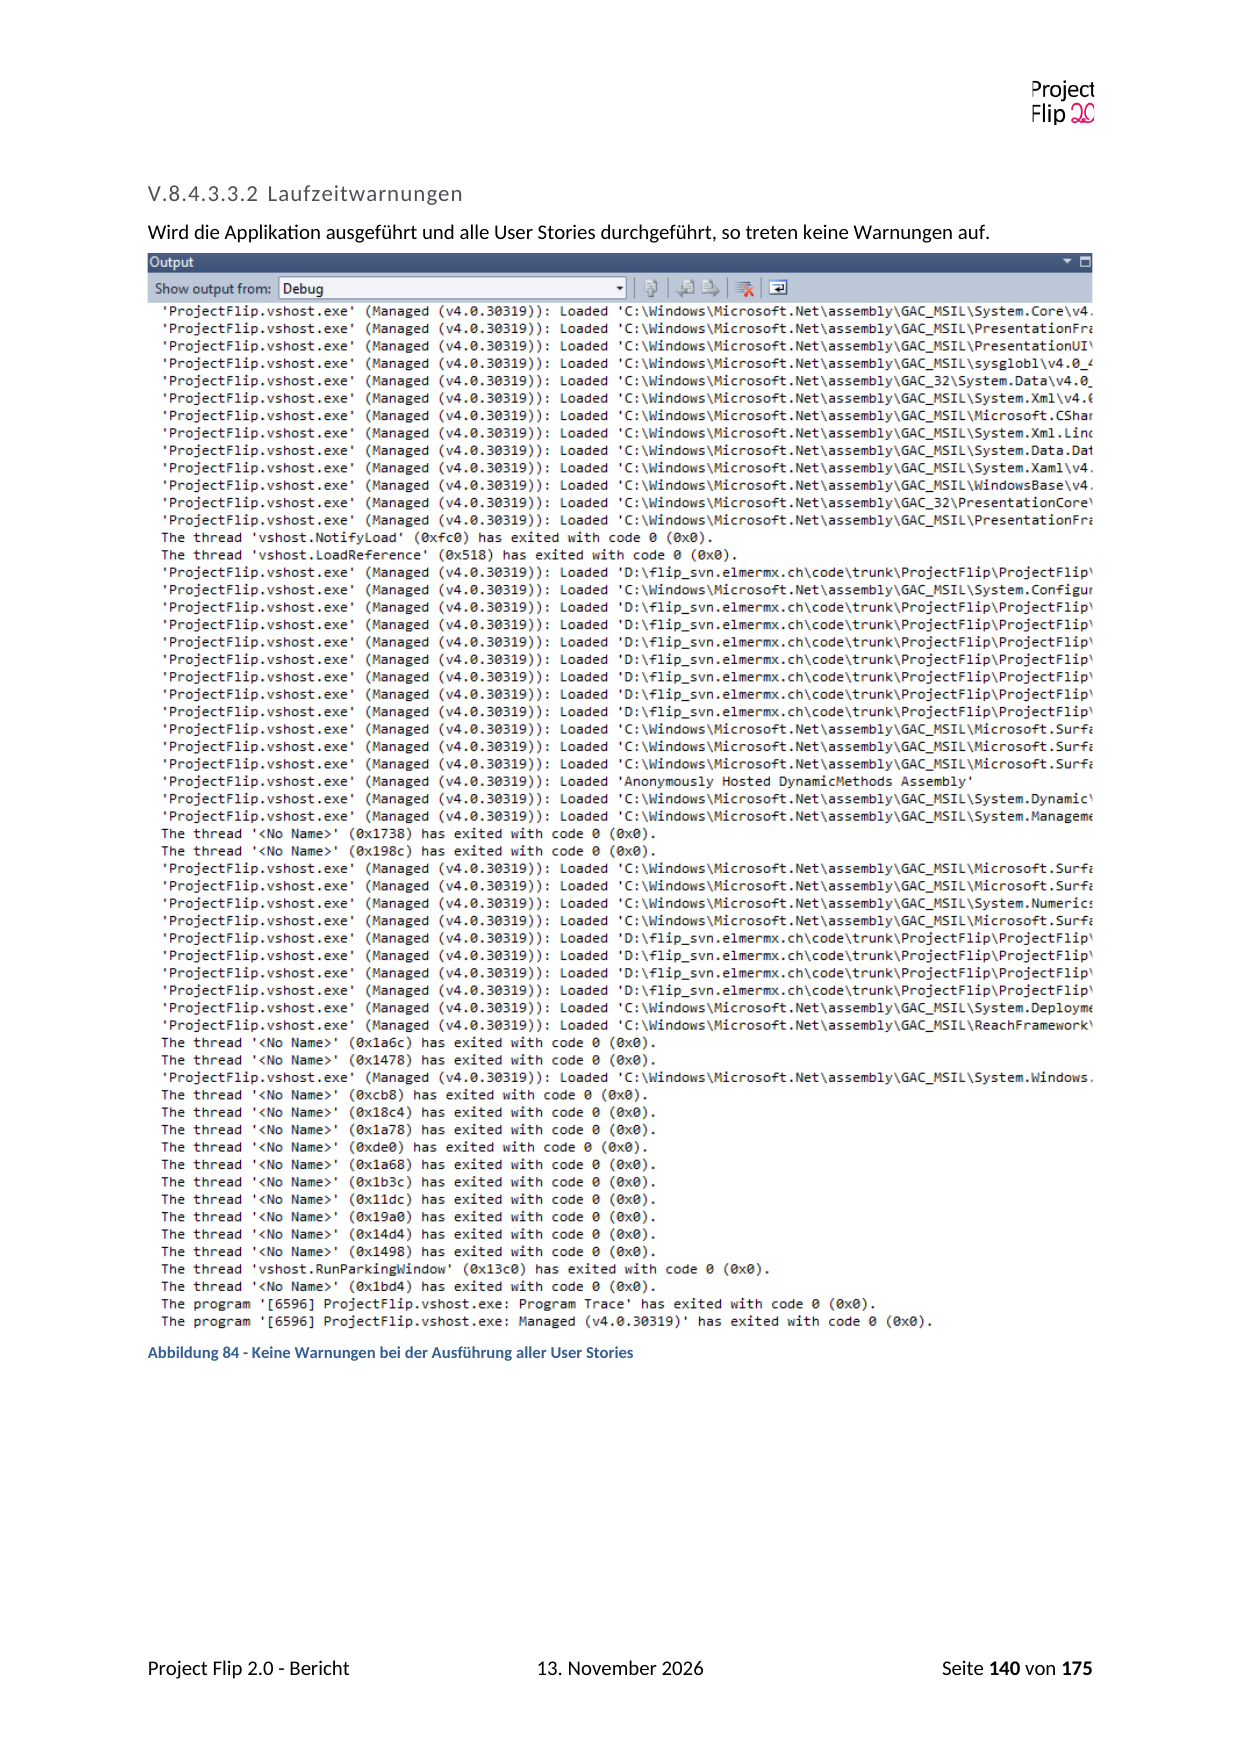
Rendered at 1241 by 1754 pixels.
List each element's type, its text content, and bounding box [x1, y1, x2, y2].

picture [147, 253, 1093, 1335]
text Wird die Applikation ausgeführt und alle User Stories durchgeführt, so treten keine Warnungen auf. [148, 219, 1093, 245]
subtitle Laufzeitwarnungen [148, 179, 1093, 207]
picture [1081, 79, 1097, 124]
text Abbildung - Keine Warnungen bei der Ausführung aller User Stories [148, 1343, 1093, 1363]
